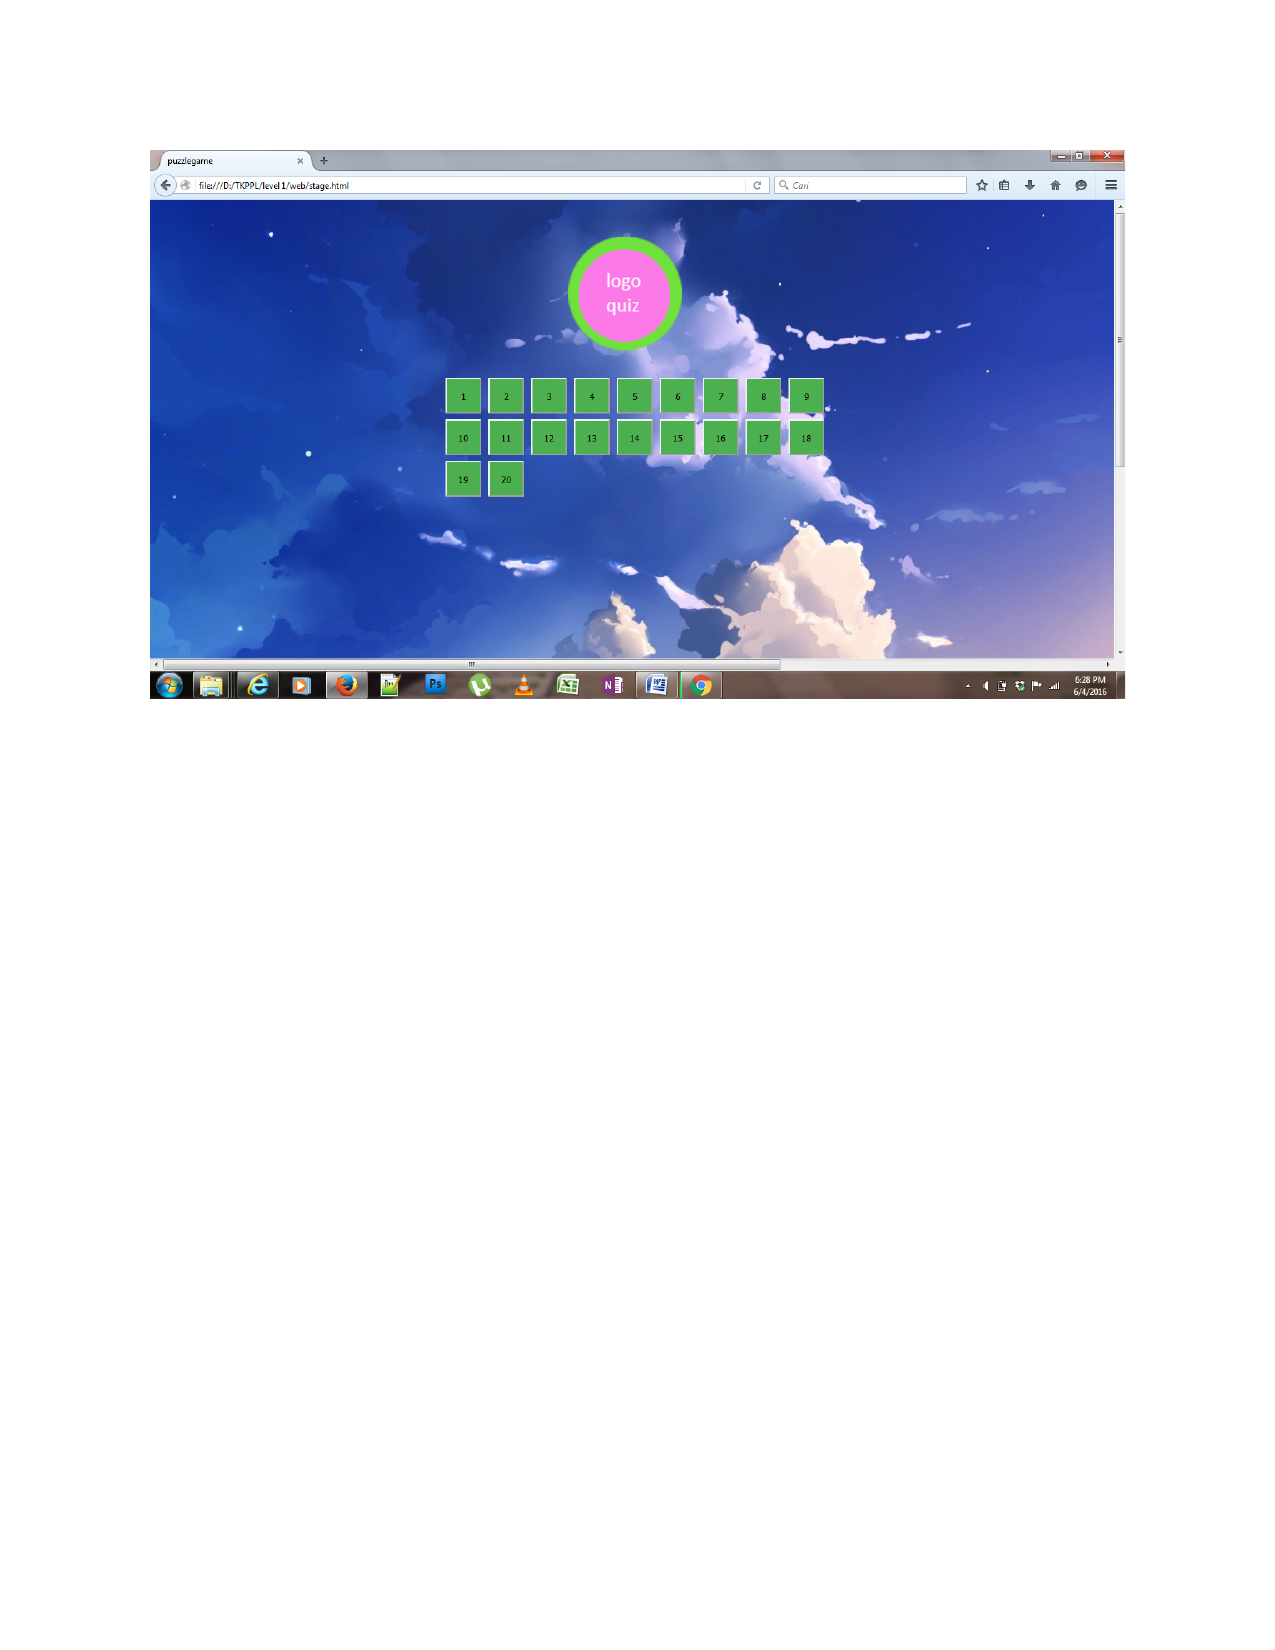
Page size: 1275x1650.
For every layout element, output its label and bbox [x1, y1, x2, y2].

picture [150, 150, 1125, 699]
